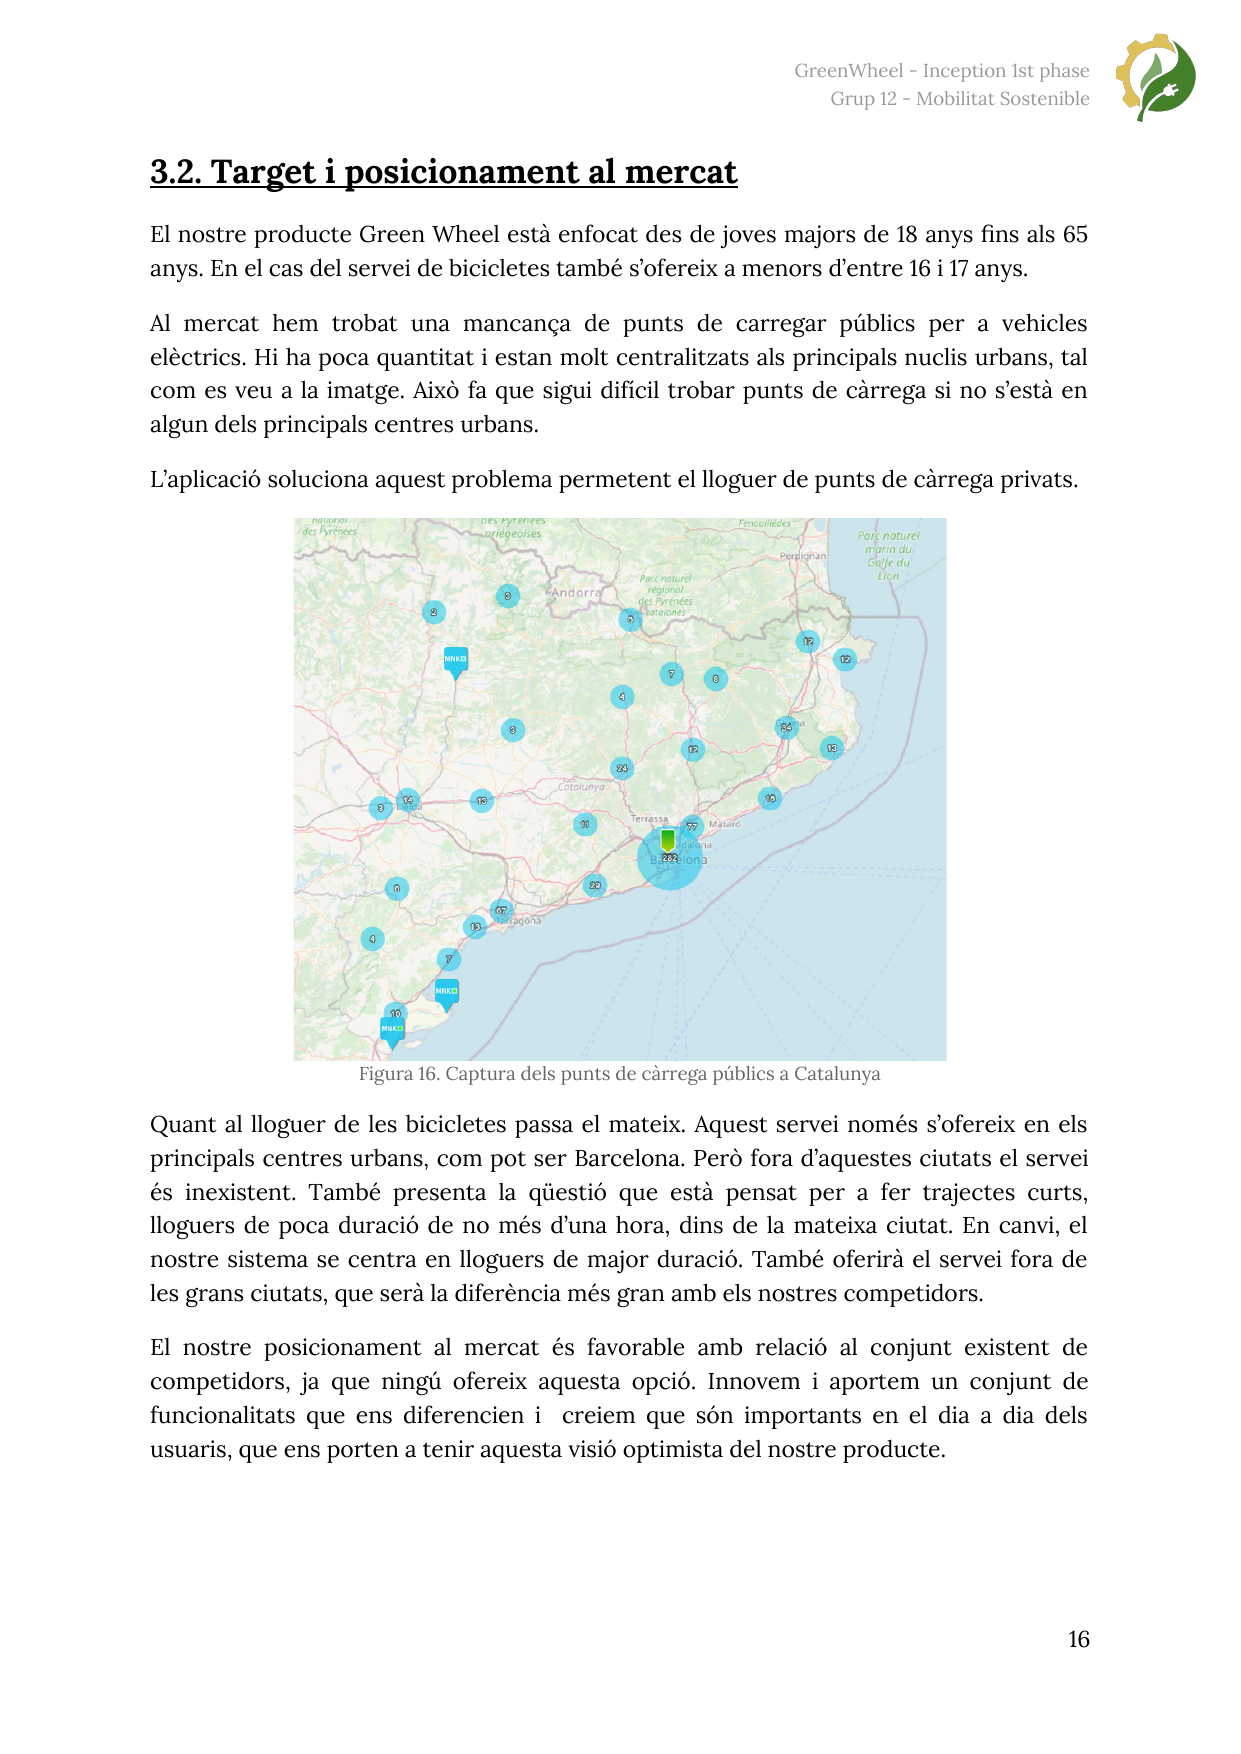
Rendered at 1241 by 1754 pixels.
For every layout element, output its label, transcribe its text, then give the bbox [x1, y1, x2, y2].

text L’aplicació soluciona aquest problema permetent el lloguer de punts de càrrega privats. [150, 464, 1090, 493]
subtitle Figura 16. Captura dels punts de càrrega públics a Catalunya [150, 1061, 1090, 1085]
text El nostre posicionament al mercat és favorable amb relació al conjunt existent de competidors, ja que ningú ofereix aquesta opció. Innovem i aportem un conjunt de funcionalitats que ens diferencien i creiem que són importants en el dia a dia dels usuaris, que ens porten a tenir aquesta visió optimista del nostre producte. [150, 1333, 1090, 1463]
picture [293, 518, 947, 1061]
text El nostre producte Green Wheel està enfocat des de joves majors de 18 anys fins als 65 anys. En el cas del servei de bicicletes també s’ofereix a menors d’entre 16 i 17 anys. [150, 220, 1090, 283]
text Al mercat hem trobat una mancança de punts de carregar públics per a vehicles elèctrics. Hi ha poca quantitat i estan molt centralitzats als principals nuclis urbans, tal com es veu a la imatge. Això fa que sigui difícil trobar punts de càrrega si no s’està en algun dels principals centres urbans. [150, 308, 1090, 439]
text Quant al lloguer de les bicicletes passa el mateix. Aquest servei només s’ofereix en els principals centres urbans, com pot ser Barcelona. Però fora d’aquestes ciutats el servei és inexistent. També presenta la qüestió que està pensat per a fer trajectes curts, lloguers de poca duració de no més d’una hora, dins de la mateixa ciutat. En canvi, el nostre sistema se centra en lloguers de major duració. També oferirà el servei fora de les grans ciutats, que serà la diferència més gran amb els nostres competidors. [150, 1109, 1090, 1307]
subtitle 3.2. Target i posicionament al mercat [150, 150, 1090, 193]
picture [1107, 20, 1209, 127]
